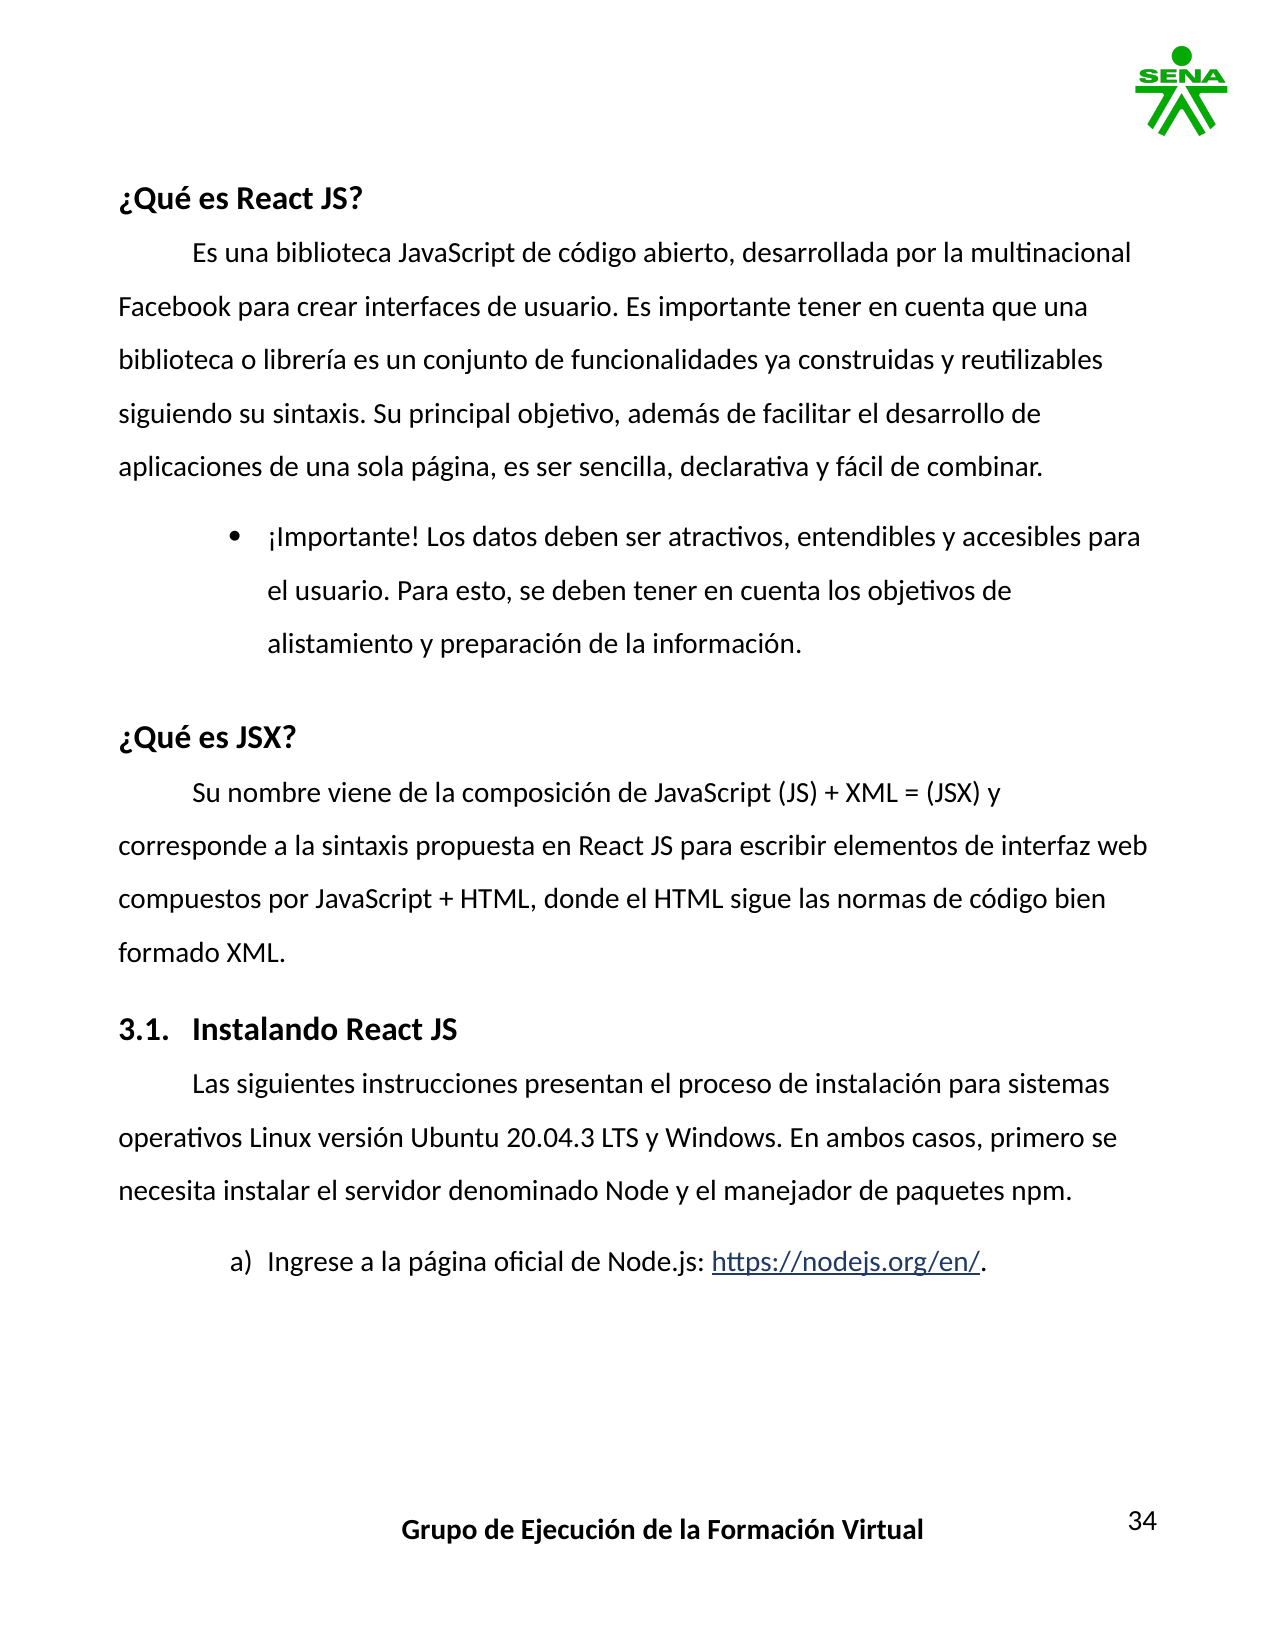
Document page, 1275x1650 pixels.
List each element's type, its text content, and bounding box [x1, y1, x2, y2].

subtitle ¿Qué es React JS? [118, 177, 1157, 218]
subtitle ¿Qué es JSX? [118, 716, 1157, 757]
picture [1135, 46, 1228, 136]
list Ingrese a la página oficial de Node.js: https://nodejs.org/en/. [229, 1243, 1157, 1278]
list ¡Importante! Los datos deben ser atractivos, entendibles y accesibles para el usuario. Para esto, se deben tener en cuenta los objetivos de alistamiento y preparación de la información. [229, 518, 1157, 661]
text Su nombre viene de la composición de JavaScript (JS) + XML = (JSX) y corresponde a la sintaxis propuesta en React JS para escribir elementos de interfaz web compuestos por JavaScript + HTML, donde el HTML sigue las normas de código bien formado XML. [118, 774, 1157, 969]
text Las siguientes instrucciones presentan el proceso de instalación para sistemas operativos Linux versión Ubuntu 20.04.3 LTS y Windows. En ambos casos, primero se necesita instalar el servidor denominado Node y el manejador de paquetes npm. [118, 1066, 1157, 1208]
text Es una biblioteca JavaScript de código abierto, desarrollada por la multinacional Facebook para crear interfaces de usuario. Es importante tener en cuenta que una biblioteca o librería es un conjunto de funcionalidades ya construidas y reutilizables siguiendo su sintaxis. Su principal objetivo, además de facilitar el desarrollo de aplicaciones de una sola página, es ser sencilla, declarativa y fácil de combinar. [118, 234, 1157, 484]
subtitle Instalando React JS [118, 1008, 1157, 1049]
